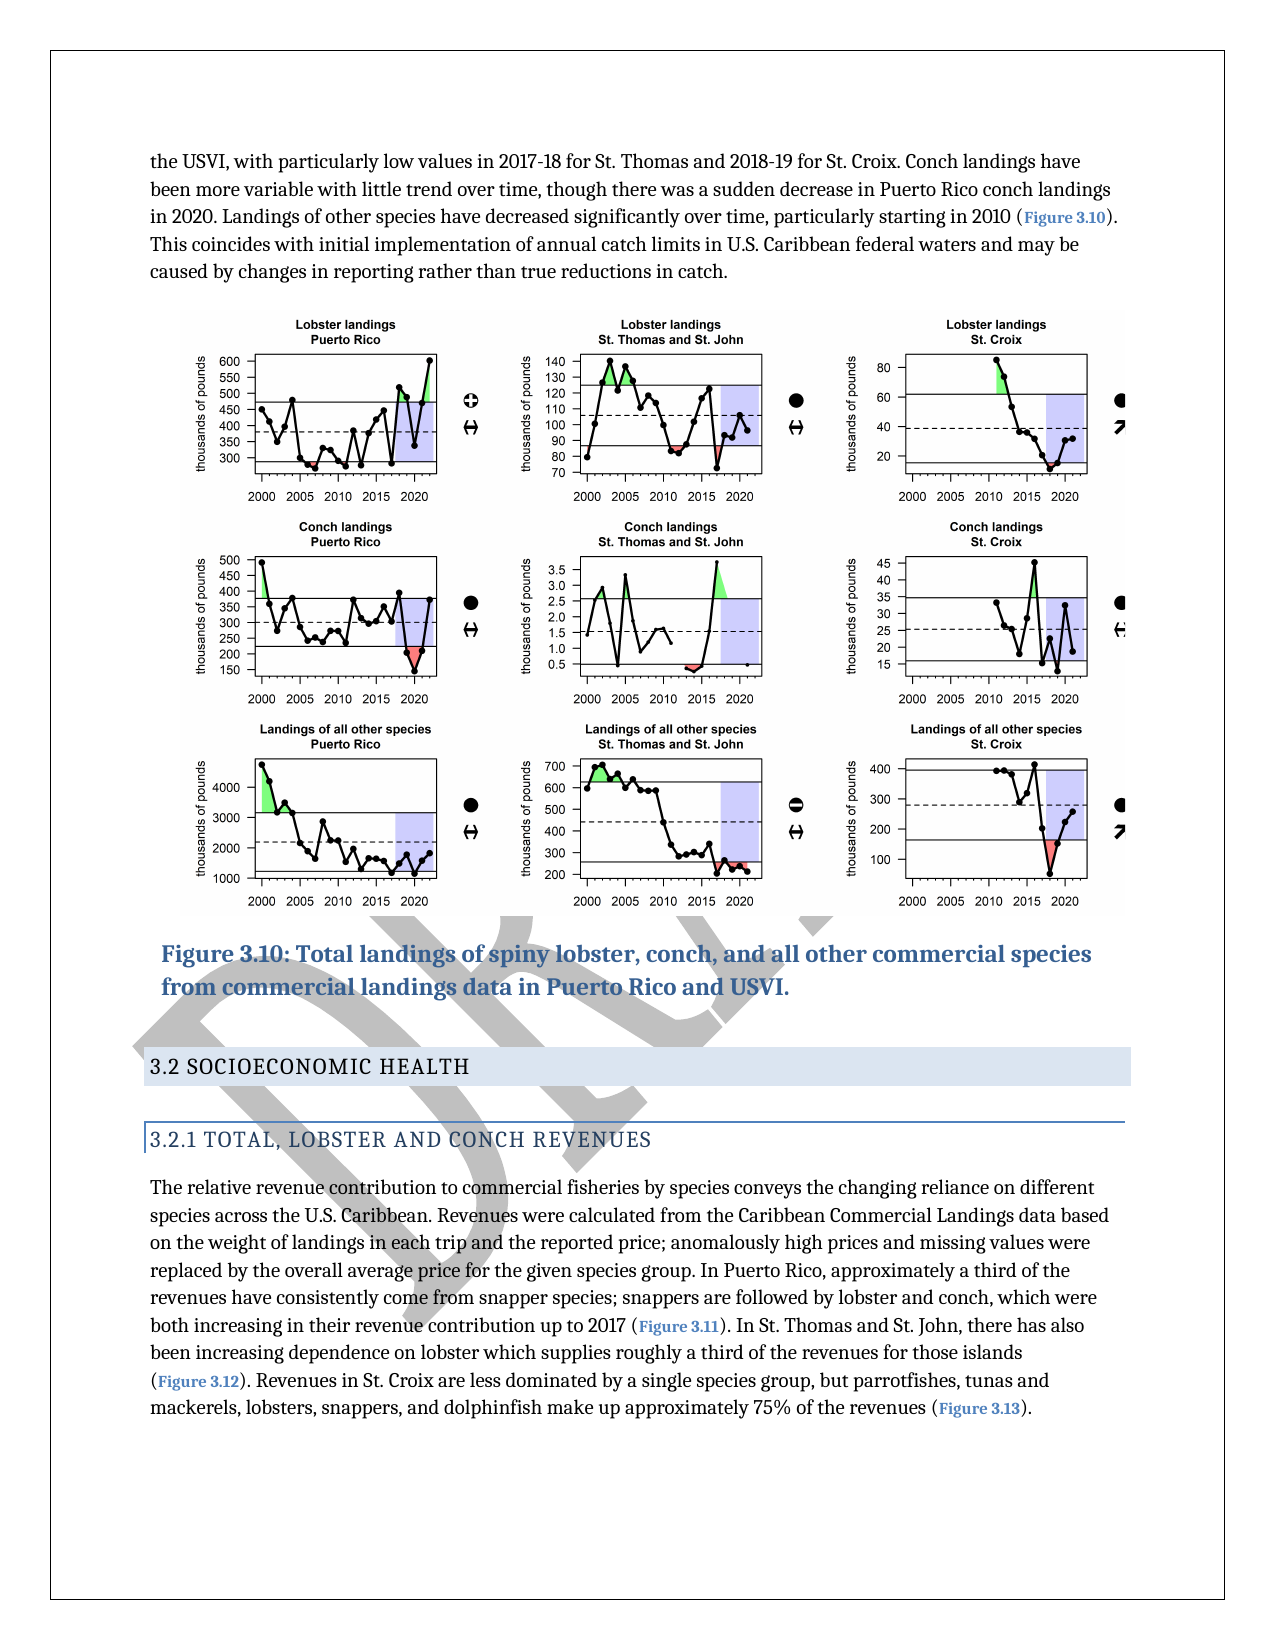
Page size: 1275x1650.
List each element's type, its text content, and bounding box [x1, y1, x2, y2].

text The relative revenue contribution to commercial fisheries by species conveys the changing reliance on different species across the U.S. Caribbean. Revenues were calculated from the Caribbean Commercial Landings data based on the weight of landings in each trip and the reported price; anomalously high prices and missing values were replaced by the overall average price for the given species group. In Puerto Rico, approximately a third of the revenues have consistently come from snapper species; snappers are followed by lobster and conch, which were both increasing in their revenue contribution up to 2017 (Figure 3.11). In St. Thomas and St. John, there has also been increasing dependence on lobster which supplies roughly a third of the revenues for those islands (Figure 3.12). Revenues in St. Croix are less dominated by a single species group, but parrotfishes, tunas and mackerels, lobsters, snappers, and dolphinfish make up approximately 75% of the revenues (Figure 3.13). [150, 1176, 1125, 1420]
subtitle 3.2 Socioeconomic health [150, 1054, 1125, 1080]
table_header Figure 3.10: Total landings of spiny lobster, conch, and all other commercial species from commercial landings data in Puerto Rico and USVI. [150, 306, 1125, 1026]
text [150, 150, 1125, 284]
subtitle 3.2.1 Total, lobster and conch revenues [146, 1123, 1125, 1153]
picture [180, 310, 1125, 916]
